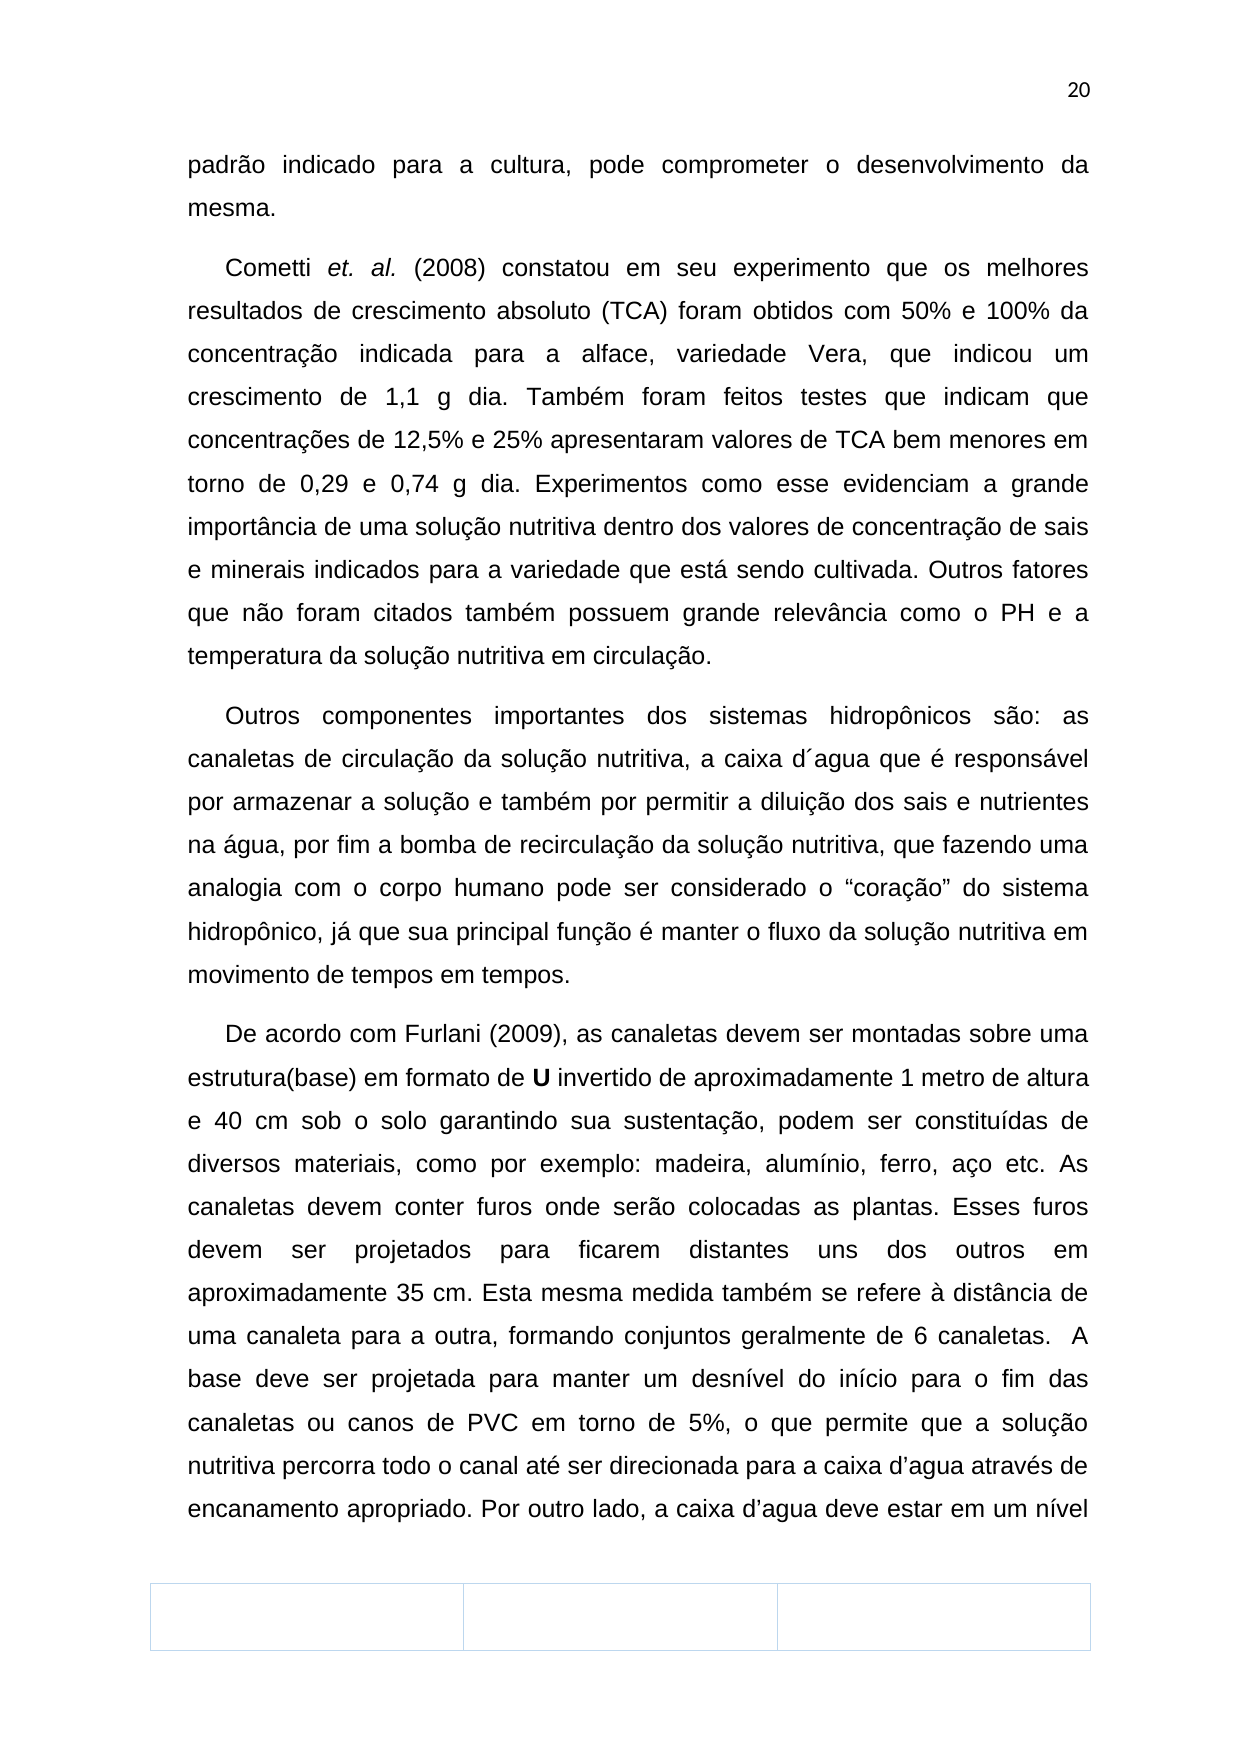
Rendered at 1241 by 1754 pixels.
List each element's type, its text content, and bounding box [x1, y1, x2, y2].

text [187, 1019, 1090, 1522]
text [187, 150, 1090, 222]
text Cometti et. al. (2008) constatou em seu experimento que os melhores resultados de crescimento absoluto (TCA) foram obtidos com 50% e 100% da concentração indicada para a alface, variedade Vera, que indicou um crescimento de 1,1 g dia. Também foram feitos testes que indicam que concentrações de 12,5% e 25% apresentaram valores de TCA bem menores em torno de 0,29 e 0,74 g dia. Experimentos como esse evidenciam a grande importância de uma solução nutritiva dentro dos valores de concentração de sais e minerais indicados para a variedade que está sendo cultivada. Outros fatores que não foram citados também possuem grande relevância como o PH e a temperatura da solução nutritiva em circulação. [187, 253, 1090, 670]
text Outros componentes importantes dos sistemas hidropônicos são: as canaletas de circulação da solução nutritiva, a caixa d´agua que é responsável por armazenar a solução e também por permitir a diluição dos sais e nutrientes na água, por fim a bomba de recirculação da solução nutritiva, que fazendo uma analogia com o corpo humano pode ser considerado o “coração” do sistema hidropônico, já que sua principal função é manter o fluxo da solução nutritiva em movimento de tempos em tempos. [187, 701, 1090, 988]
